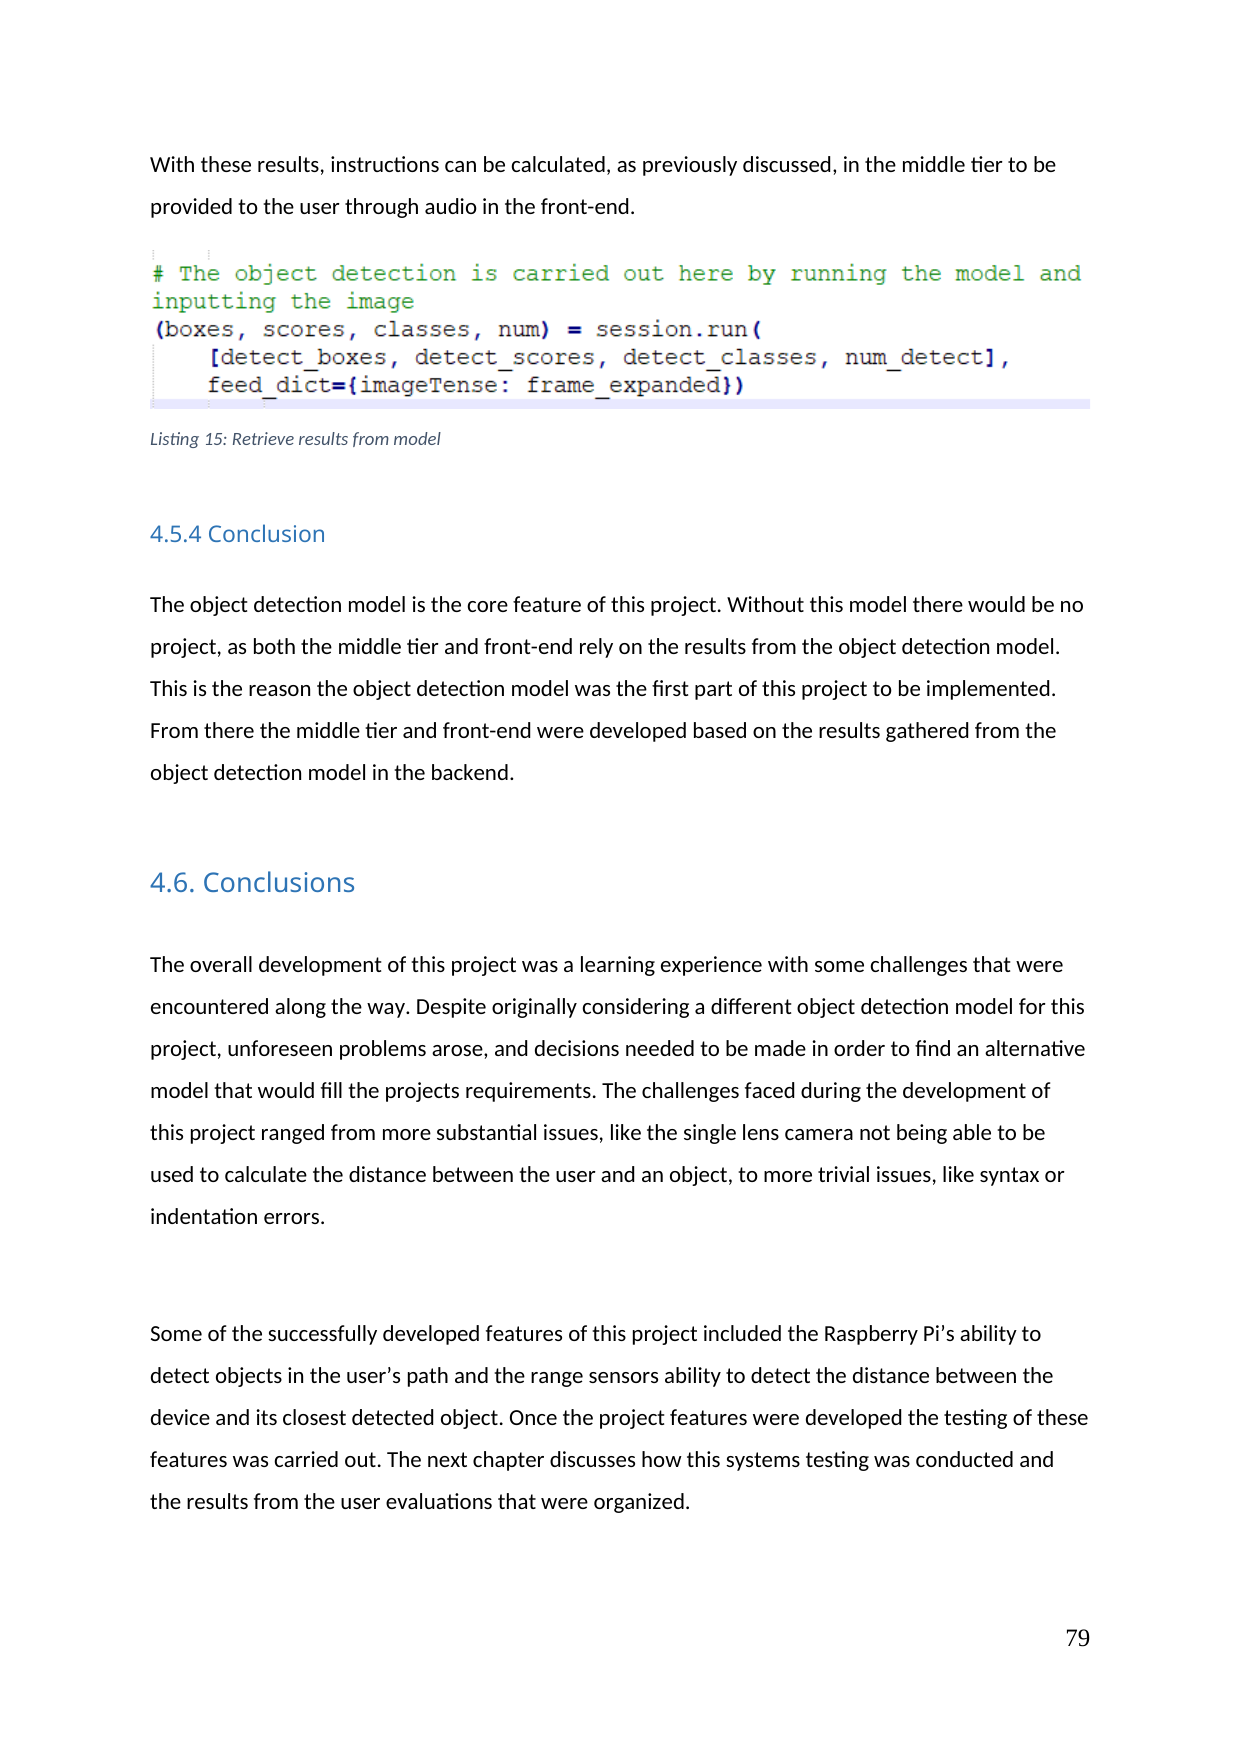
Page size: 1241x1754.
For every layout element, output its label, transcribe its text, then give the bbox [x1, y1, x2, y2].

subtitle 4.6. Conclusions [150, 863, 1090, 900]
text The overall development of this project was a learning experience with some challenges that were encountered along the way. Despite originally considering a different object detection model for this project, unforeseen problems arose, and decisions needed to be made in order to find an alternative model that would fill the projects requirements. The challenges faced during the development of this project ranged from more substantial issues, like the single lens camera not being able to be used to calculate the distance between the user and an object, to more trivial issues, like syntax or indentation errors. [150, 950, 1090, 1230]
text With these results, instructions can be calculated, as previously discussed, in the middle tier to be provided to the user through audio in the front-end. [150, 150, 1090, 220]
picture [150, 250, 1091, 409]
text Some of the successfully developed features of this project included the Raspberry Pi’s ability to detect objects in the user’s path and the range sensors ability to detect the distance between the device and its closest detected object. Once the project features were developed the testing of these features was carried out. The next chapter discusses how this systems testing was conducted and the results from the user evaluations that were organized. [150, 1319, 1090, 1515]
text Listing 15: Retrieve results from model [150, 428, 1090, 451]
text The object detection model is the core feature of this project. Without this model there would be no project, as both the middle tier and front-end rely on the results from the object detection model. This is the reason the object detection model was the first part of this project to be implemented. From there the middle tier and front-end were developed based on the results gathered from the object detection model in the backend. [150, 590, 1090, 786]
subtitle 4.5.4 Conclusion [150, 518, 1090, 549]
